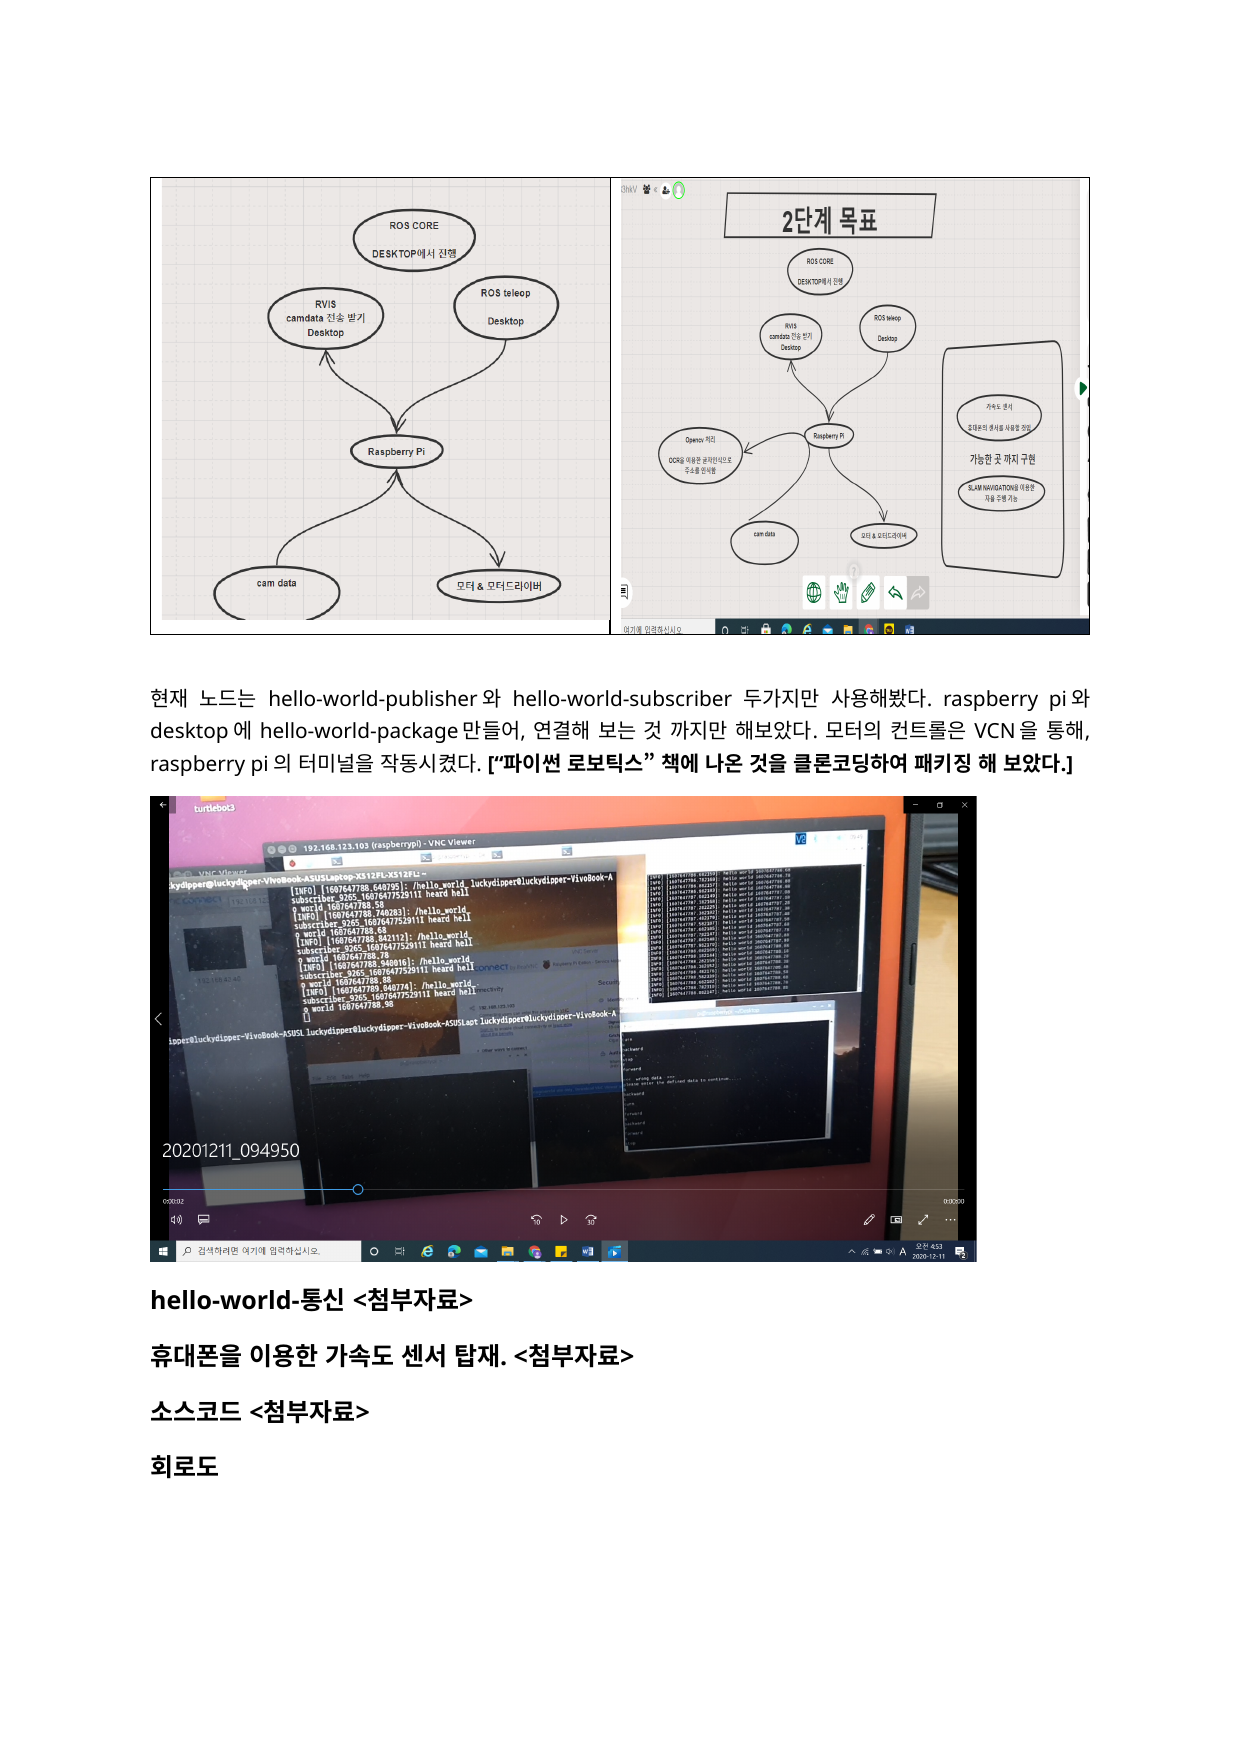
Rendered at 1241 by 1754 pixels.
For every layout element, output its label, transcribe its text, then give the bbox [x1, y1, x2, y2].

picture [621, 178, 1089, 634]
text 회로도 [150, 1448, 1090, 1484]
picture [161, 178, 610, 620]
text 현재 노드는 hello-world-publisher와 hello-world-subscriber 두가지만 사용해봤다. raspberry pi와 desktop에 hello-world-package만들어, 연결해 보는 것 까지만 해보았다. 모터의 컨트롤은 VCN을 통해, raspberry pi의 터미널을 작동시켰다. [“파이썬 로보틱스” 책에 나온 것을 클론코딩하여 패키징 해 보았다.] [150, 682, 1090, 778]
text hello-world-통신 <첨부자료> [150, 1281, 1090, 1317]
text 휴대폰을 이용한 가속도 센서 탑재. <첨부자료> [150, 1336, 1090, 1373]
table_cell [611, 178, 621, 634]
text 소스코드 <첨부자료> [150, 1392, 1090, 1428]
table_cell [151, 178, 609, 634]
picture [150, 796, 977, 1262]
